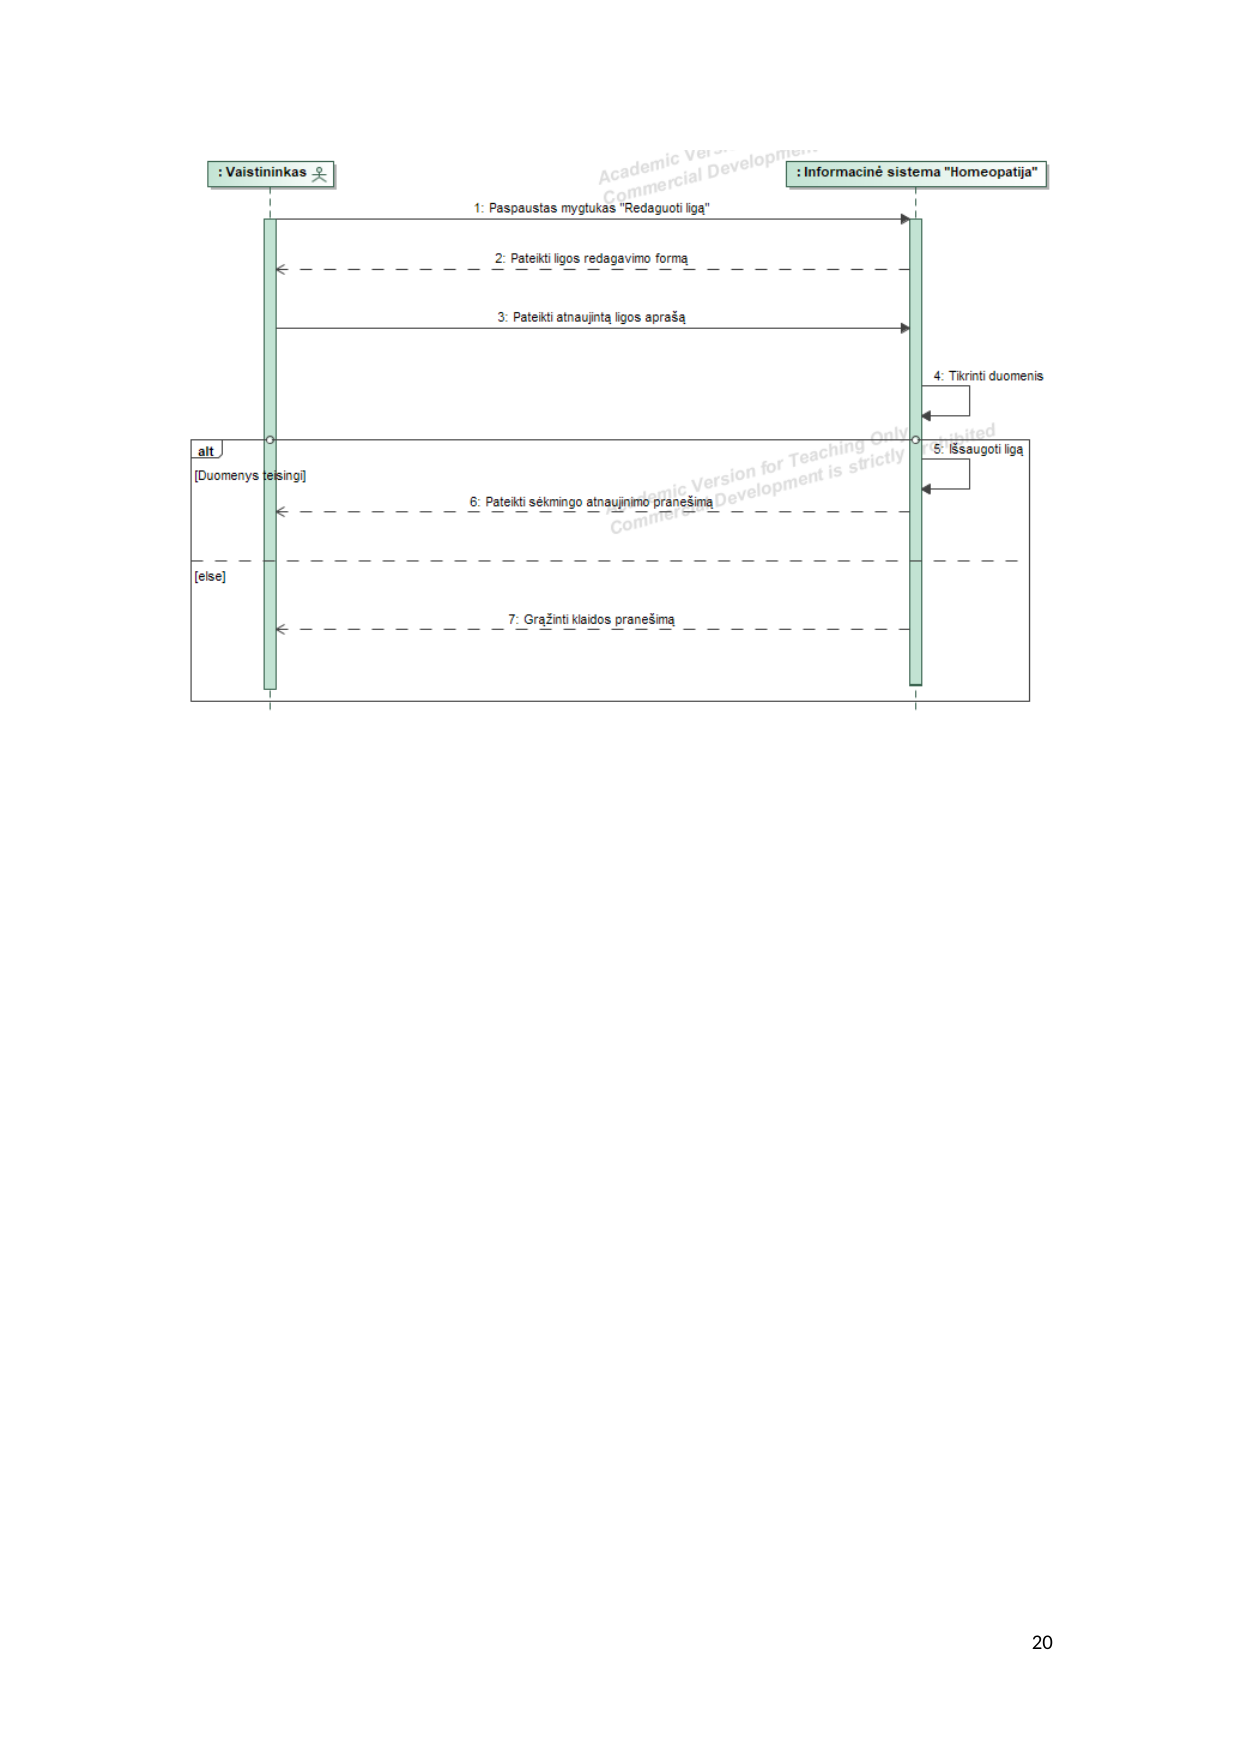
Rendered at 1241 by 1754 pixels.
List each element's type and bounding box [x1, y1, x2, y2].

picture [187, 150, 1053, 714]
